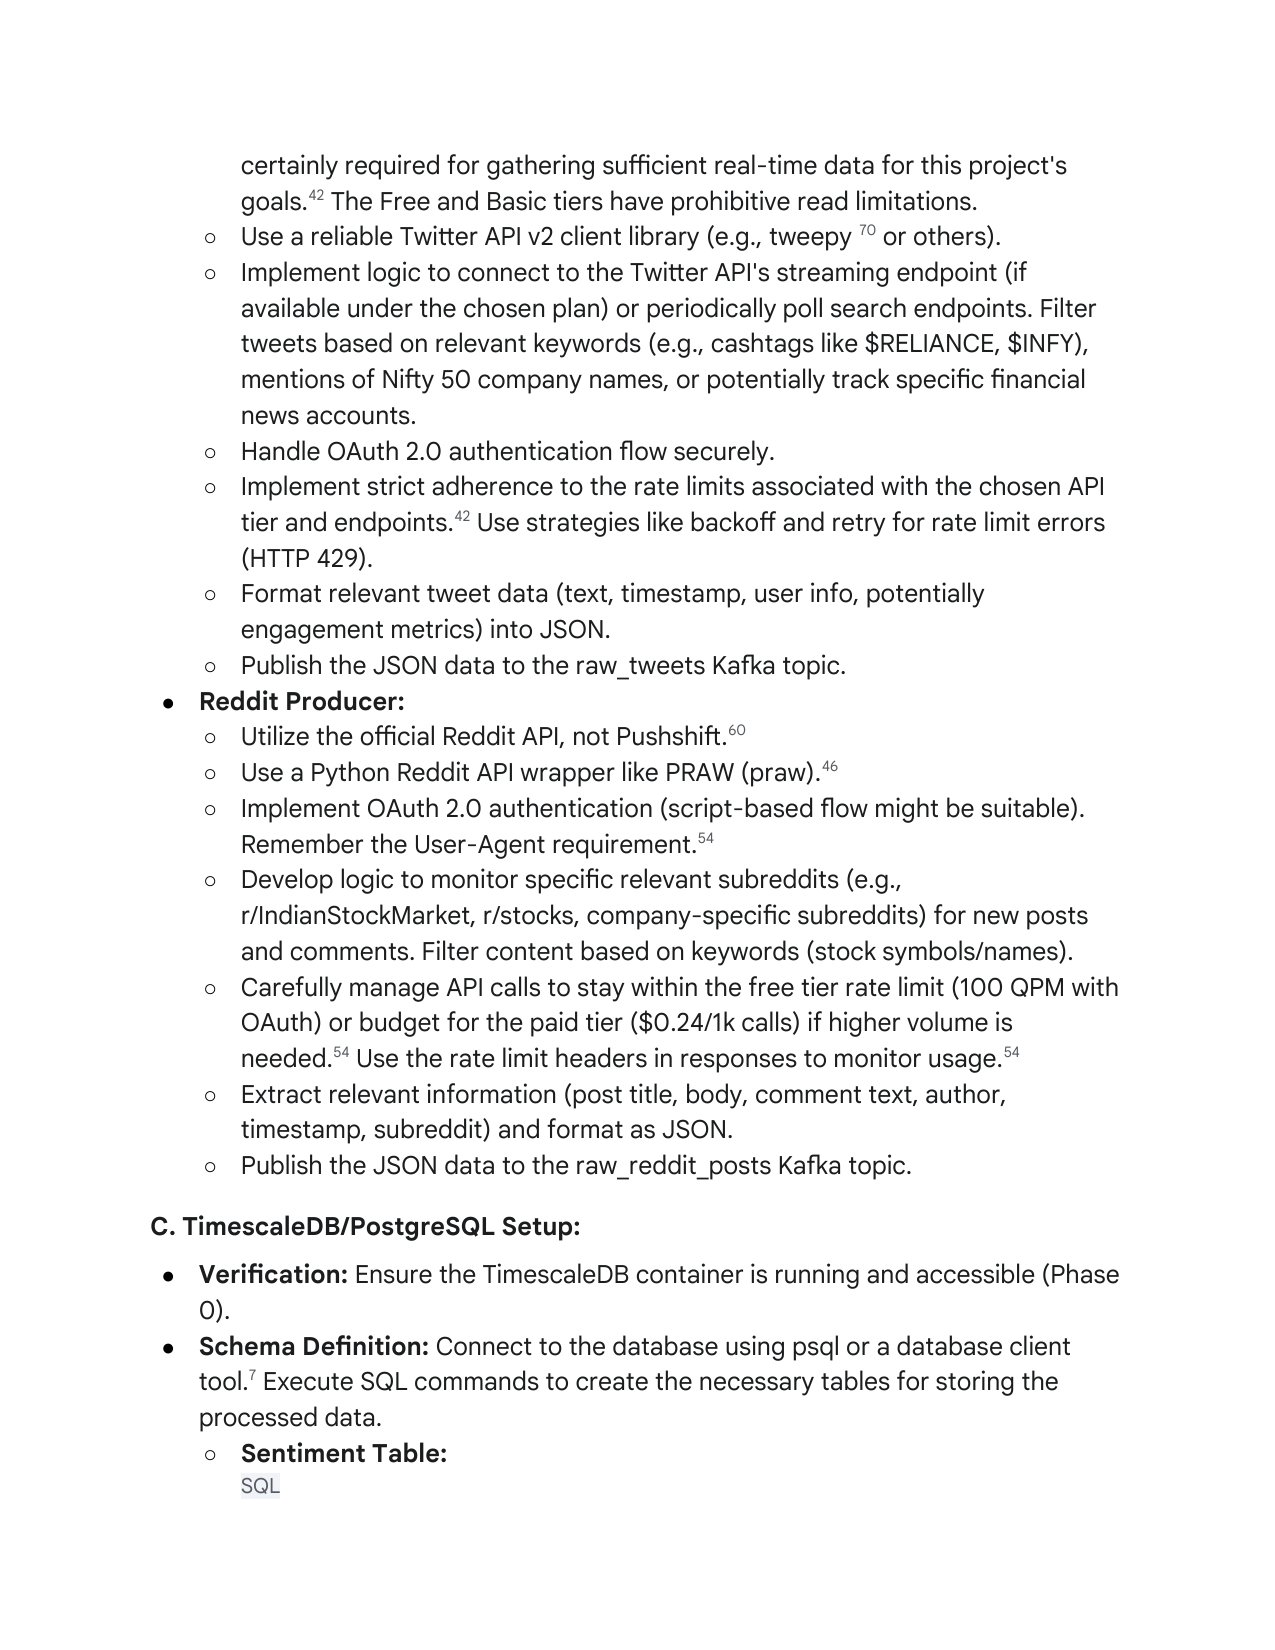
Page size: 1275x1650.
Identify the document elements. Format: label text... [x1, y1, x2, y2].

list Carefully manage API calls to stay within the free tier rate limit (100 QPM with OAuth) or budget for the paid tier ($0.24/1k calls) if higher volume is needed.54 Use the rate limit headers in responses to monitor usage.54 [203, 972, 1125, 1074]
list Schema Definition: Connect to the database using psql or a database client tool.7 Execute SQL commands to create the necessary tables for storing the processed data. [161, 1331, 1125, 1434]
list Reddit Producer: [161, 686, 1125, 717]
list Use a reliable Twitter API v2 client library (e.g., tweepy 70 or others). [203, 221, 1125, 253]
list Handle OAuth 2.0 authentication flow securely. [203, 436, 1125, 467]
list Implement strict adherence to the rate limits associated with the chosen API tier and endpoints.42 Use strategies like backoff and retry for rate limit errors (HTTP 429). [203, 472, 1125, 574]
list Publish the JSON data to the raw_reddit_posts Kafka topic. [203, 1150, 1125, 1182]
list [203, 1438, 1125, 1499]
list Publish the JSON data to the raw_tweets Kafka topic. [203, 650, 1125, 682]
list Implement OAuth 2.0 authentication (script-based flow might be suitable). Remember the User-Agent requirement.54 [203, 793, 1125, 860]
list Extract relevant information (post title, body, comment text, author, timestamp, subreddit) and format as JSON. [203, 1079, 1125, 1146]
text C. TimescaleDB/PostgreSQL Setup: [150, 1211, 1125, 1242]
list Format relevant tweet data (text, timestamp, user info, potentially engagement metrics) into JSON. [203, 579, 1125, 646]
list Implement logic to connect to the Twitter API's streaming endpoint (if available under the chosen plan) or periodically poll search endpoints. Filter tweets based on relevant keywords (e.g., cashtags like $RELIANCE, $INFY), mentions of Nifty 50 company names, or potentially track specific financial news accounts. [203, 257, 1125, 431]
list Utilize the official Reddit API, not Pushshift.60 [203, 722, 1125, 753]
list Verification: Ensure the TimescaleDB container is running and accessible (Phase 0). [161, 1259, 1125, 1326]
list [203, 150, 1125, 217]
list Develop logic to monitor specific relevant subreddits (e.g., r/IndianStockMarket, r/stocks, company-specific subreddits) for new posts and comments. Filter content based on keywords (stock symbols/names). [203, 864, 1125, 967]
list Use a Python Reddit API wrapper like PRAW (praw).46 [203, 757, 1125, 789]
